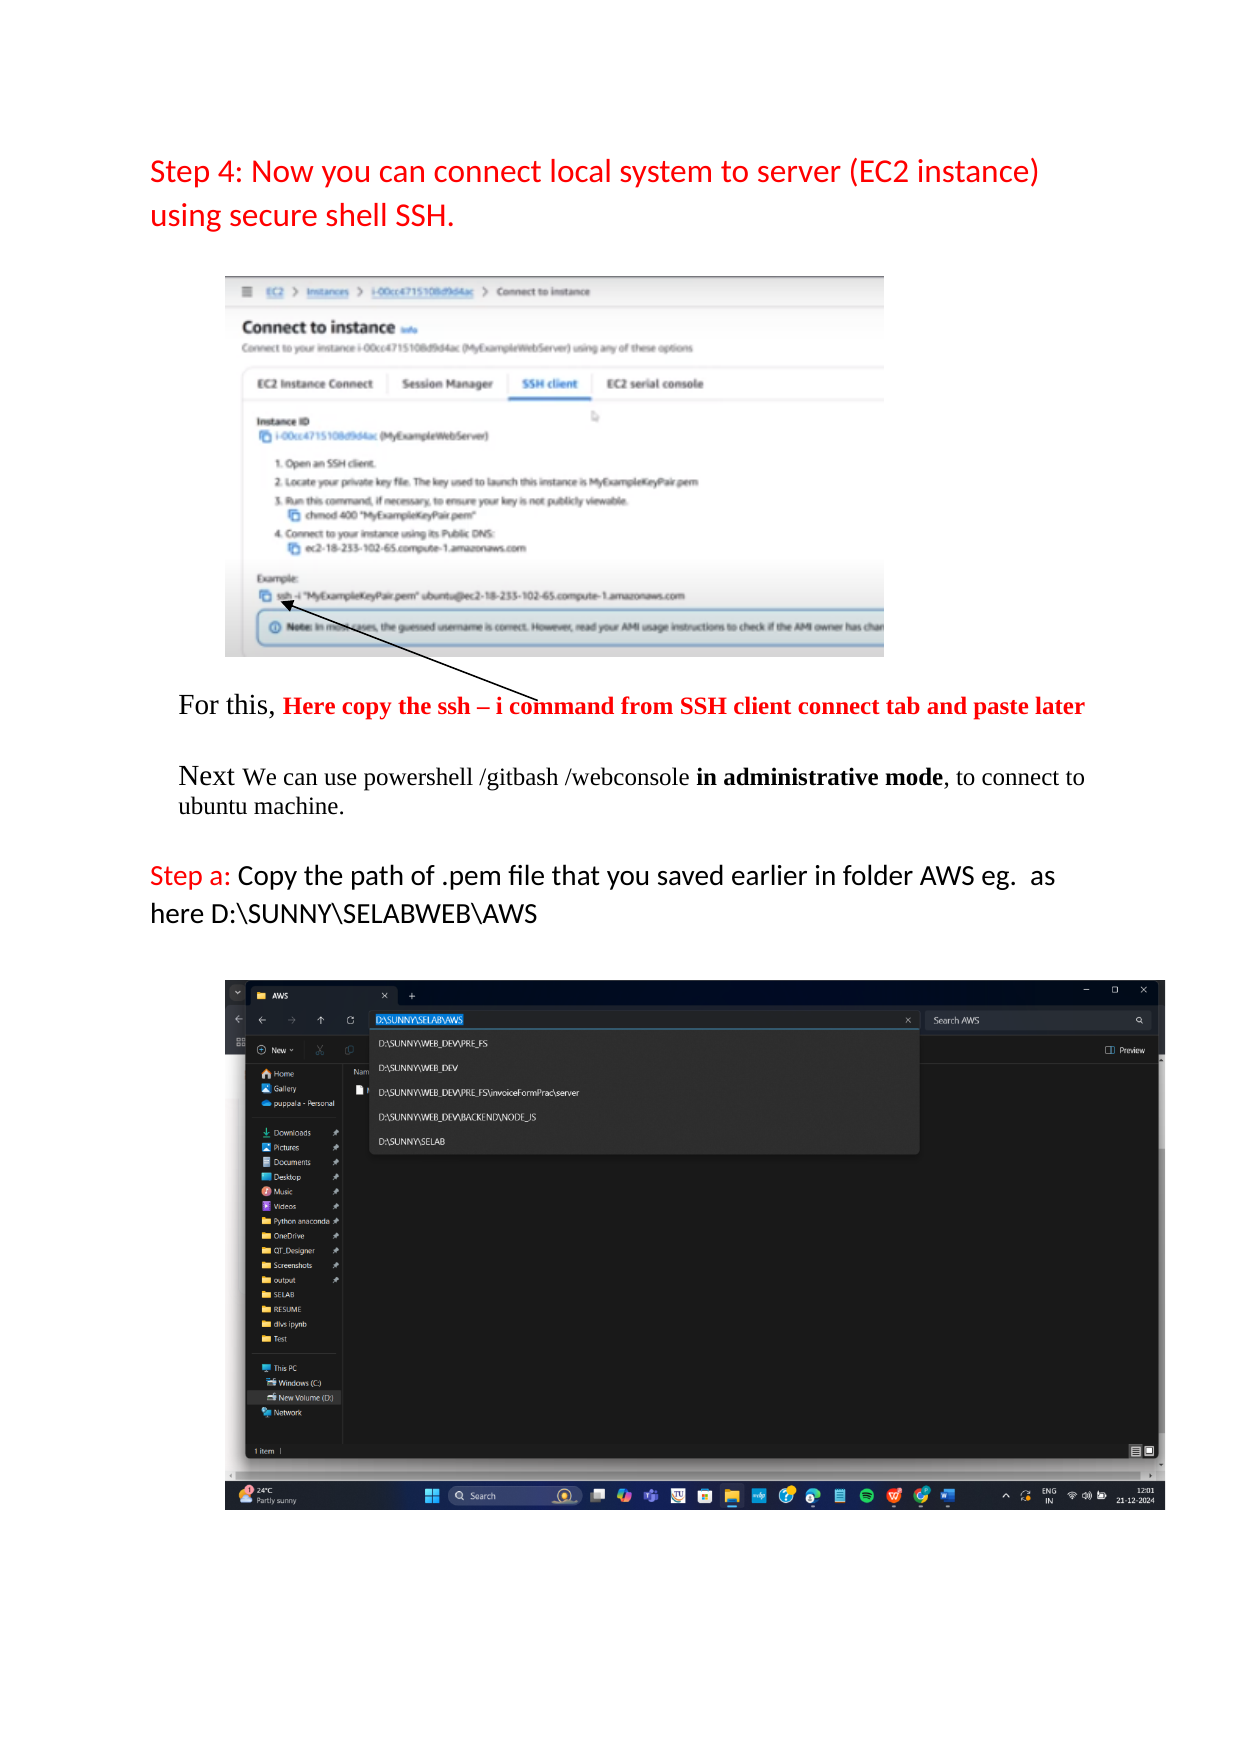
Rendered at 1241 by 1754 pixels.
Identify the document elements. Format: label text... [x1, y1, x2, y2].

picture [225, 276, 884, 657]
text Step a: Copy the path of .pem file that you saved earlier in folder AWS eg. as here D:\SUNNY\SELABWEB\AWS [150, 857, 1090, 931]
text For this, Here copy the ssh – i command from SSH client connect tab and paste later [178, 687, 1090, 721]
picture [225, 980, 1166, 1510]
text Next We can use powershell /gitbash /webconsole in administrative mode, to connect to ubuntu machine. [178, 758, 1090, 820]
list Step 4: Now you can connect local system to server (EC2 instance) using secure shell SSH. [150, 150, 1090, 235]
